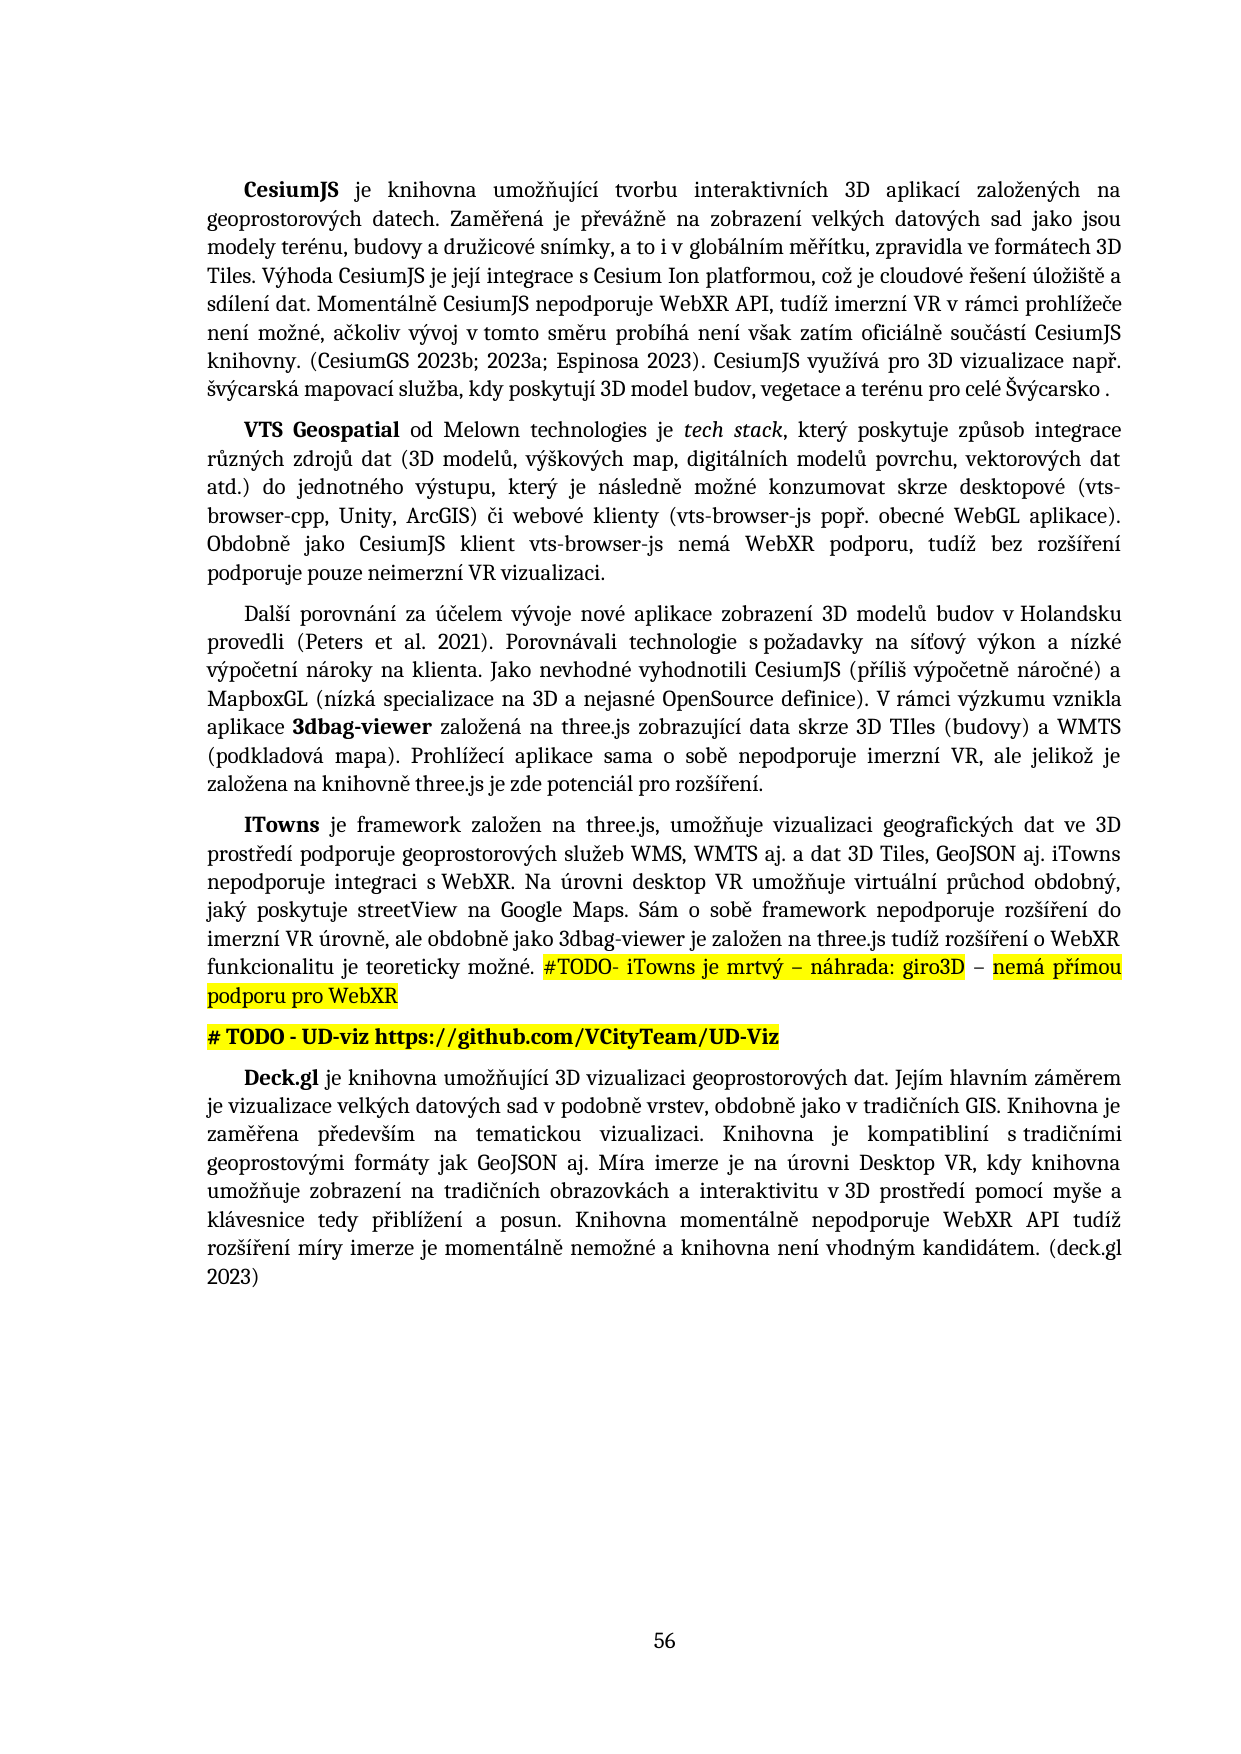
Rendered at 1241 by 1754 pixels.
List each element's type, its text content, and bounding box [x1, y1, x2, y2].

text Deck.gl je knihovna umožňující 3D vizualizaci geoprostorových dat. Jejím hlavním záměrem je vizualizace velkých datových sad v podobně vrstev, obdobně jako v tradičních GIS. Knihovna je zaměřena především na tematickou vizualizaci. Knihovna je kompatibliní s tradičními geoprostovými formáty jak GeoJSON aj. Míra imerze je na úrovni Desktop VR, kdy knihovna umožňuje zobrazení na tradičních obrazovkách a interaktivitu v 3D prostředí pomocí myše a klávesnice tedy přiblížení a posun. Knihovna momentálně nepodporuje WebXR API tudíž rozšíření míry imerze je momentálně nemožné a knihovna není vhodným kandidátem. (deck.gl 2023) [207, 1064, 1122, 1290]
text VTS Geospatial od Melown technologies je tech stack, který poskytuje způsob integrace různých zdrojů dat (3D modelů, výškových map, digitálních modelů povrchu, vektorových dat atd.) do jednotného výstupu, který je následně možné konzumovat skrze desktopové (vts-browser-cpp, Unity, ArcGIS) či webové klienty (vts-browser-js popř. obecné WebGL aplikace). Obdobně jako CesiumJS klient vts-browser-js nemá WebXR podporu, tudíž bez rozšíření podporuje pouze neimerzní VR vizualizaci. [207, 417, 1122, 586]
text ITowns je framework založen na three.js, umožňuje vizualizaci geografických dat ve 3D prostředí podporuje geoprostorových služeb WMS, WMTS aj. a dat 3D Tiles, GeoJSON aj. iTowns nepodporuje integraci s WebXR. Na úrovni desktop VR umožňuje virtuální průchod obdobný, jaký poskytuje streetView na Google Maps. Sám o sobě framework nepodporuje rozšíření do imerzní VR úrovně, ale obdobně jako 3dbag-viewer je založen na three.js tudíž rozšíření o WebXR funkcionalitu je teoreticky možné. #TODO- iTowns je mrtvý – náhrada: giro3D – nemá přímou podporu pro WebXR [207, 812, 1122, 1009]
text CesiumJS je knihovna umožňující tvorbu interaktivních 3D aplikací založených na geoprostorových datech. Zaměřená je převážně na zobrazení velkých datových sad jako jsou modely terénu, budovy a družicové snímky, a to i v globálním měřítku, zpravidla ve formátech 3D Tiles. Výhoda CesiumJS je její integrace s Cesium Ion platformou, což je cloudové řešení úložiště a sdílení dat. Momentálně CesiumJS nepodporuje WebXR API, tudíž imerzní VR v rámci prohlížeče není možné, ačkoliv vývoj v tomto směru probíhá není však zatím oficiálně součástí CesiumJS knihovny. (CesiumGS 2023b; 2023a; Espinosa 2023). CesiumJS využívá pro 3D vizualizace např. švýcarská mapovací služba, kdy poskytují 3D model budov, vegetace a terénu pro celé Švýcarsko . [207, 177, 1122, 403]
text # TODO - UD-viz https://github.com/VCityTeam/UD-Viz [207, 1023, 1122, 1050]
text Další porovnání za účelem vývoje nové aplikace zobrazení 3D modelů budov v Holandsku provedli (Peters et al. 2021). Porovnávali technologie s požadavky na síťový výkon a nízké výpočetní nároky na klienta. Jako nevhodné vyhodnotili CesiumJS (příliš výpočetně náročné) a MapboxGL (nízká specializace na 3D a nejasné OpenSource definice). V rámci výzkumu vznikla aplikace 3dbag-viewer založená na three.js zobrazující data skrze 3D TIles (budovy) a WMTS (podkladová mapa). Prohlížecí aplikace sama o sobě nepodporuje imerzní VR, ale jelikož je založena na knihovně three.js je zde potenciál pro rozšíření. [207, 600, 1122, 797]
